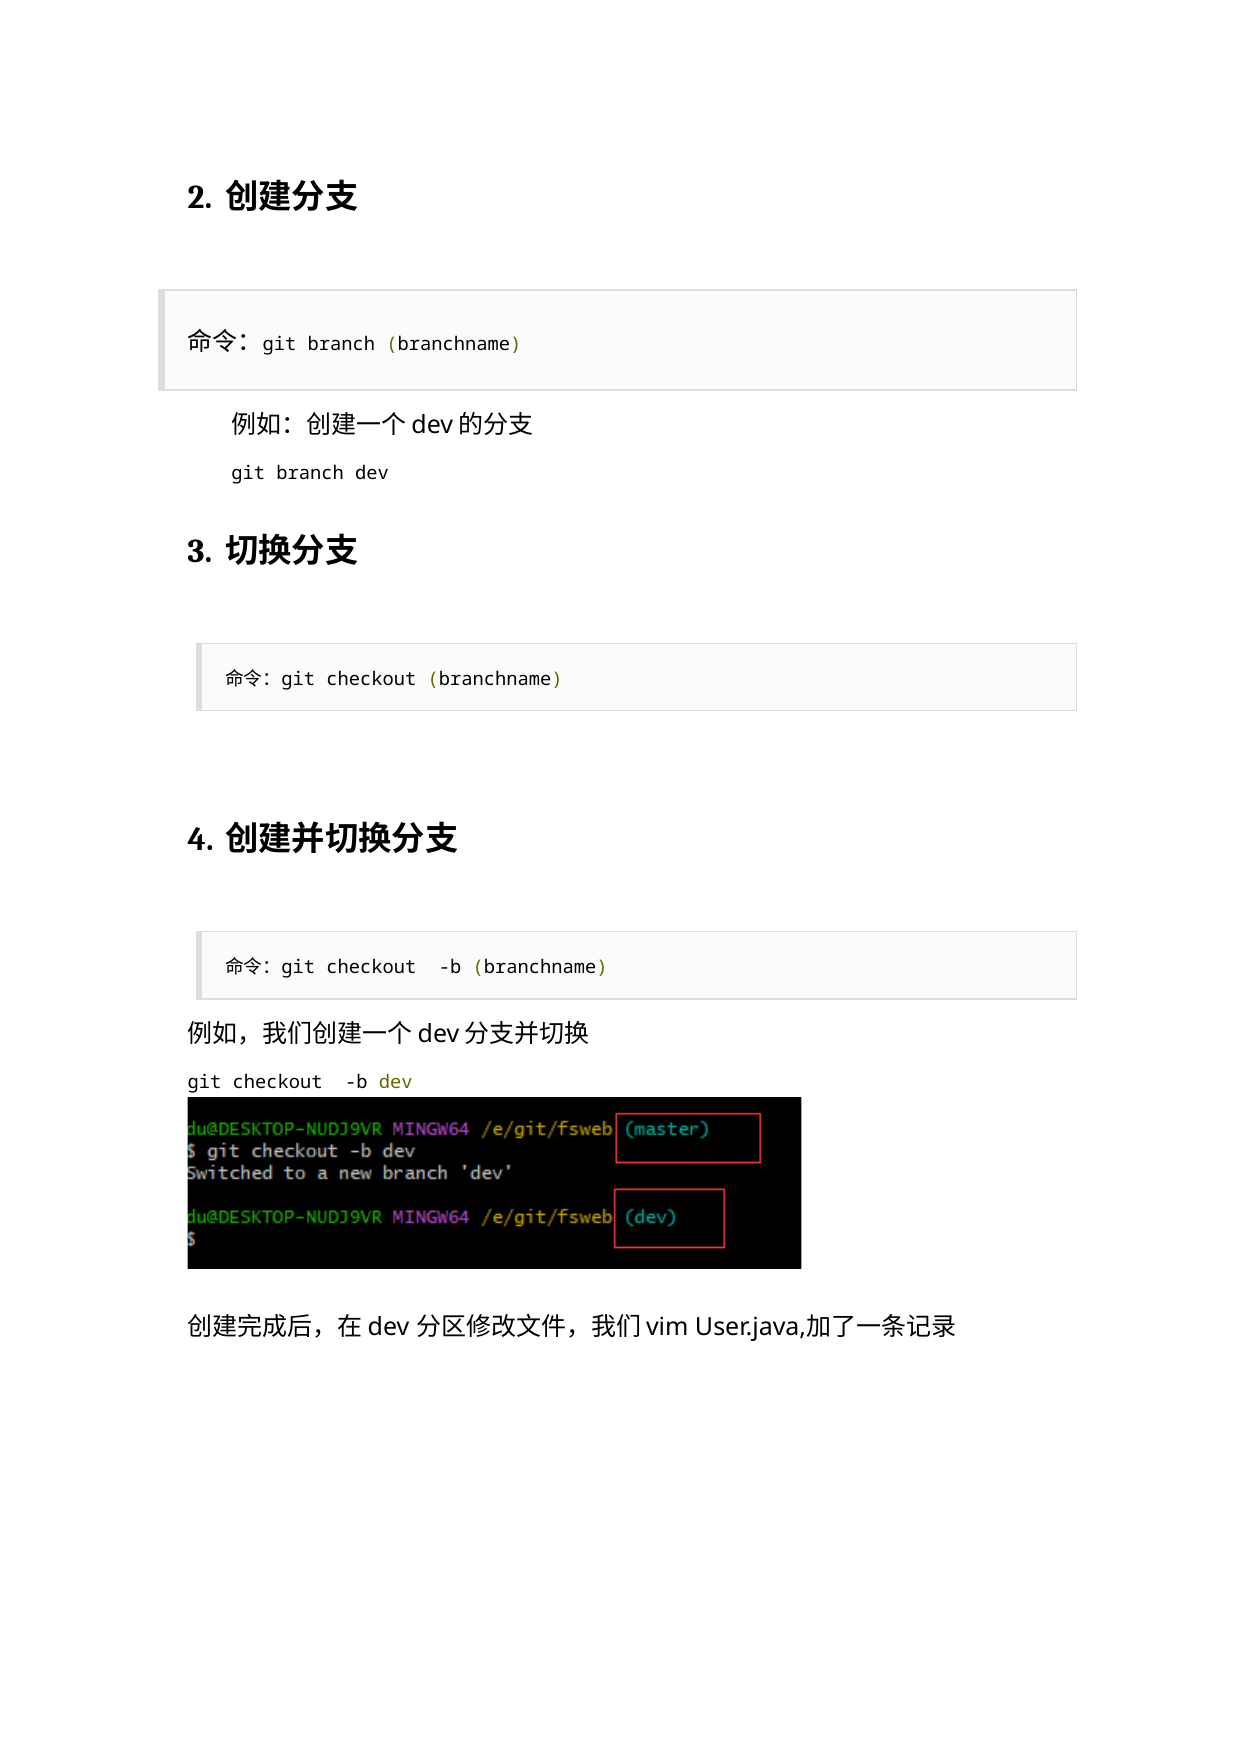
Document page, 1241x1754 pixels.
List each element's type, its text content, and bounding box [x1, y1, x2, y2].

subtitle 切换分支 [187, 515, 1053, 580]
picture [187, 1097, 802, 1269]
text 例如，我们创建一个dev分支并切换 [187, 999, 1053, 1064]
text 创建完成后，在dev 分区修改文件，我们vim User.java,加了一条记录 [187, 1292, 1053, 1357]
subtitle 创建分支 [187, 162, 1053, 227]
text 命令：git branch (branchname) [165, 291, 1076, 389]
list 命令：git checkout (branchname) [202, 644, 1076, 710]
list 命令：git checkout -b (branchname) [202, 932, 1076, 998]
text 例如：创建一个dev的分支 [187, 391, 1053, 456]
text git checkout -b dev [187, 1064, 1053, 1097]
text git branch dev [187, 456, 1053, 488]
subtitle 创建并切换分支 [187, 803, 1053, 868]
